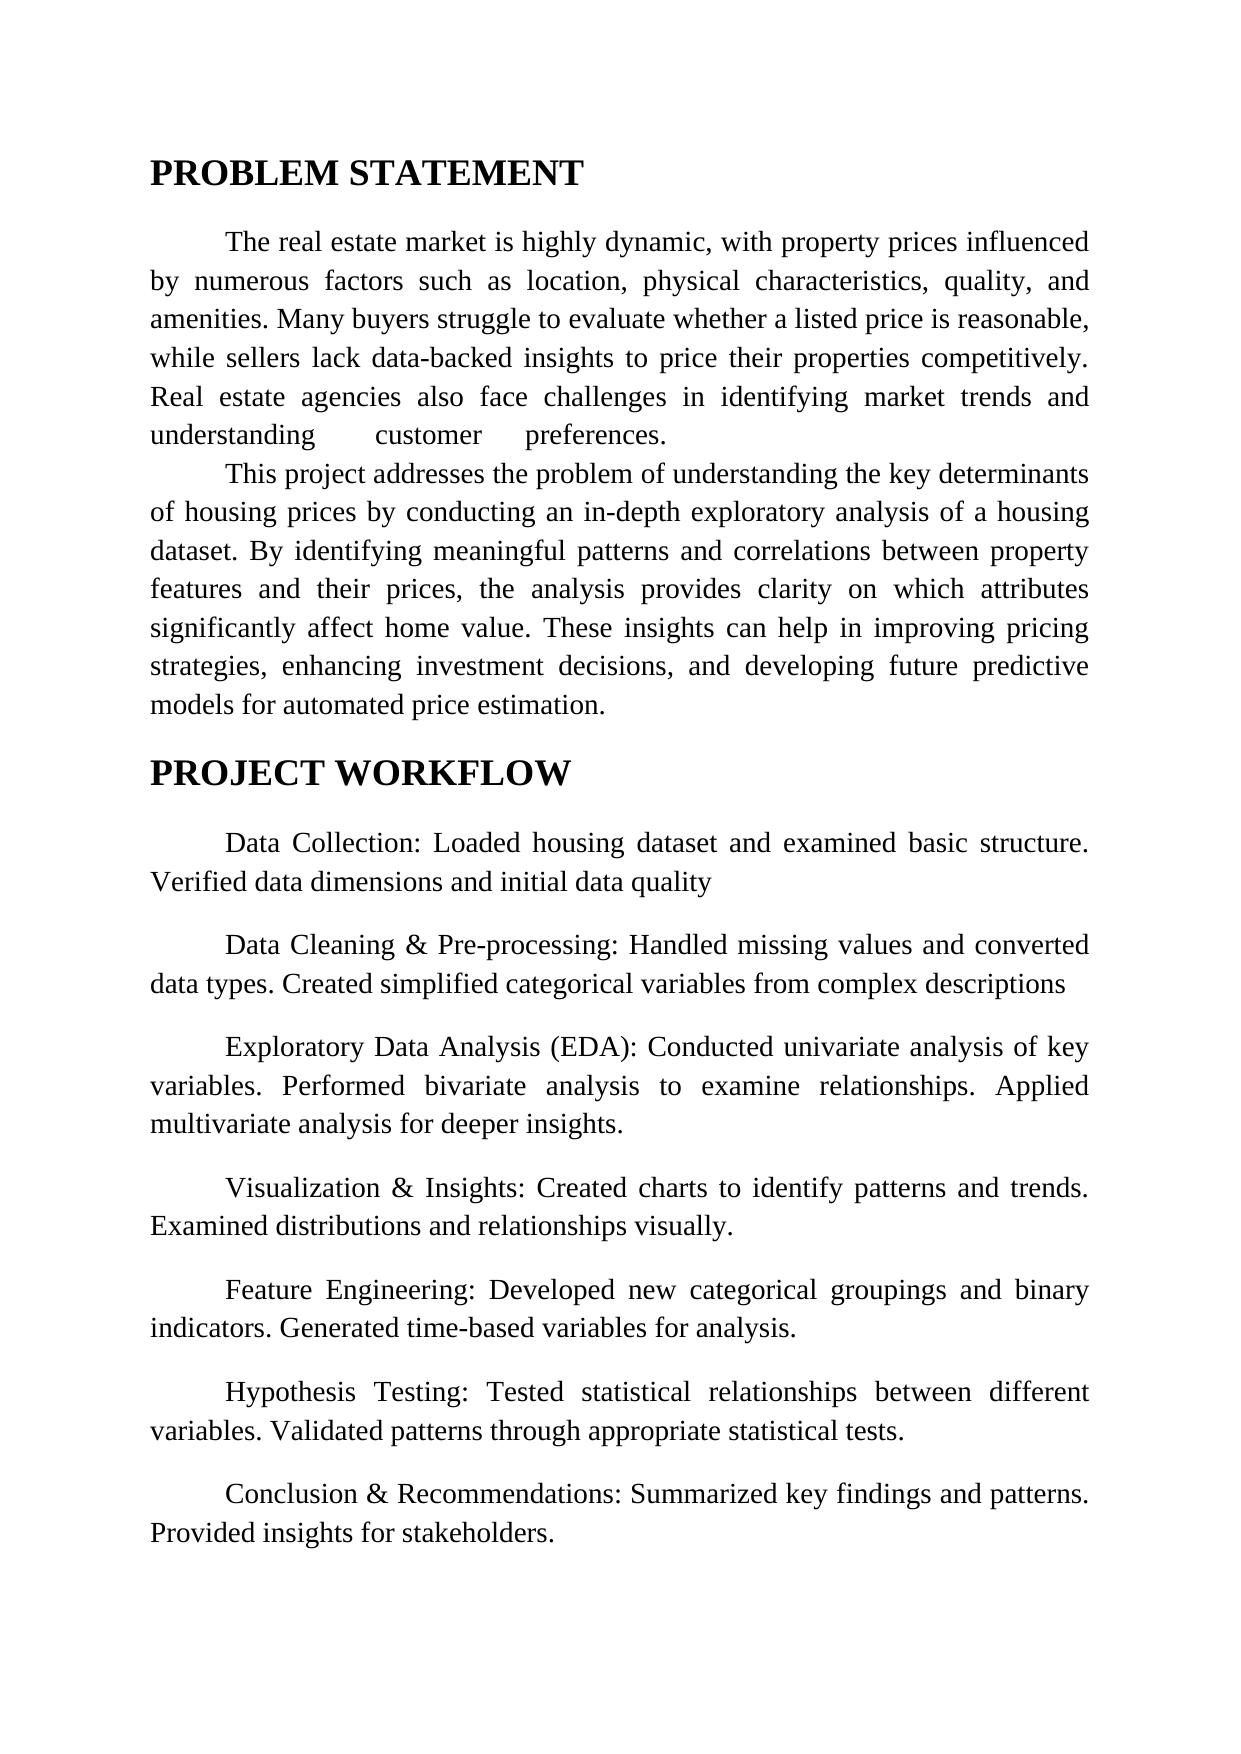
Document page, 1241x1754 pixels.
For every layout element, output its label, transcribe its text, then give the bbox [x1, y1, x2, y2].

text Data Cleaning & Pre-processing: Handled missing values and converted data types. Created simplified categorical variables from complex descriptions [150, 927, 1090, 999]
text Visualization & Insights: Created charts to identify patterns and trends. Examined distributions and relationships visually. [150, 1170, 1090, 1242]
text The real estate market is highly dynamic, with property prices influenced by numerous factors such as location, physical characteristics, quality, and amenities. Many buyers struggle to evaluate whether a listed price is reasonable, while sellers lack data-backed insights to price their properties competitively. Real estate agencies also face challenges in identifying market trends and understanding customer preferences. This project addresses the problem of understanding the key determinants of housing prices by conducting an in-depth exploratory analysis of a housing dataset. By identifying meaningful patterns and correlations between property features and their prices, the analysis provides clarity on which attributes significantly affect home value. These insights can help in improving pricing strategies, enhancing investment decisions, and developing future predictive models for automated price estimation. [150, 224, 1090, 721]
text PROBLEM STATEMENT [150, 150, 1090, 193]
text Exploratory Data Analysis (EDA): Conducted univariate analysis of key variables. Performed bivariate analysis to examine relationships. Applied multivariate analysis for deeper insights. [150, 1029, 1090, 1140]
text Conclusion & Recommendations: Summarized key findings and patterns. Provided insights for stakeholders. [150, 1476, 1090, 1548]
text Feature Engineering: Developed new categorical groupings and binary indicators. Generated time-based variables for analysis. [150, 1272, 1090, 1344]
text Hypothesis Testing: Tested statistical relationships between different variables. Validated patterns through appropriate statistical tests. [150, 1374, 1090, 1446]
text Data Collection: Loaded housing dataset and examined basic structure. Verified data dimensions and initial data quality [150, 825, 1090, 897]
text PROJECT WORKFLOW [150, 751, 1090, 794]
